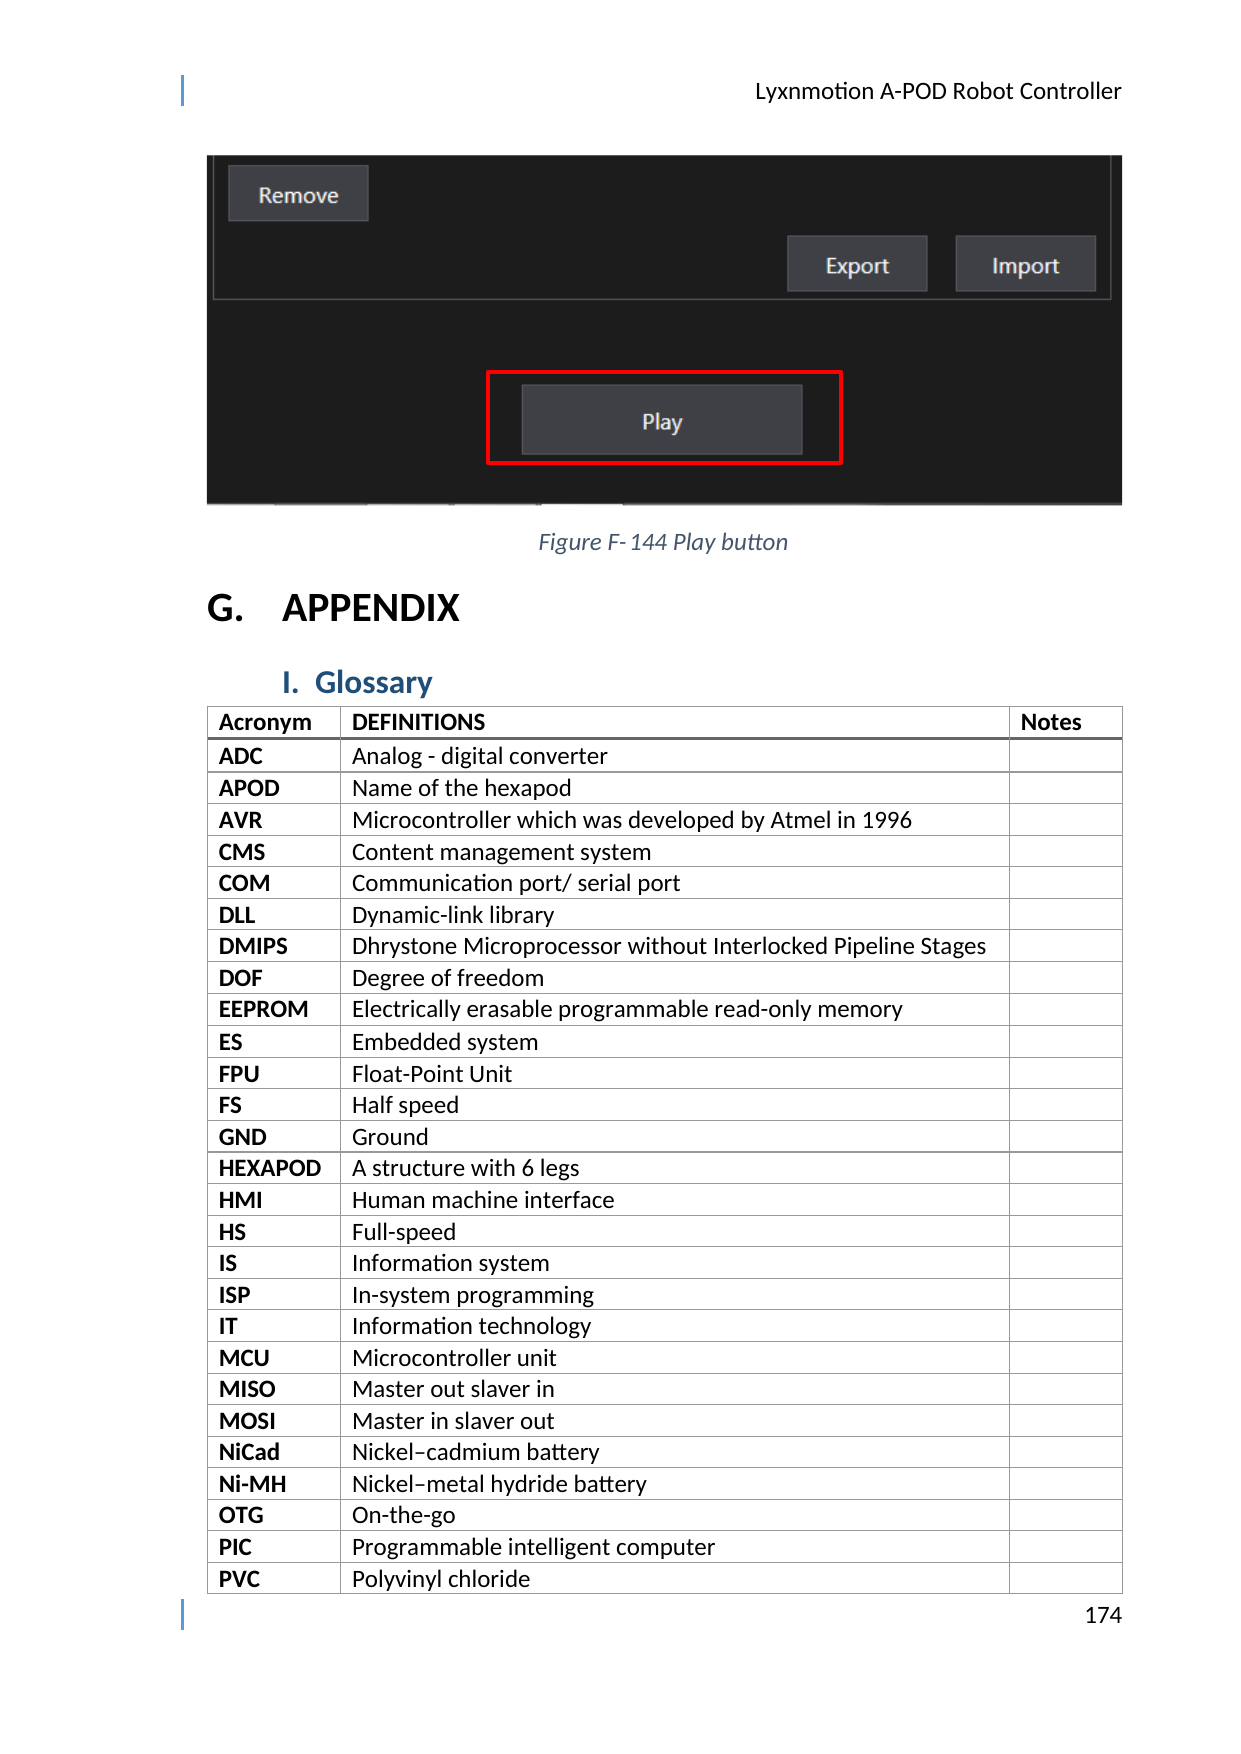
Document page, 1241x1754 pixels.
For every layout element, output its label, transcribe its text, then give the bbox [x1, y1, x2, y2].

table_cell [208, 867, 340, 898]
picture [206, 154, 1123, 507]
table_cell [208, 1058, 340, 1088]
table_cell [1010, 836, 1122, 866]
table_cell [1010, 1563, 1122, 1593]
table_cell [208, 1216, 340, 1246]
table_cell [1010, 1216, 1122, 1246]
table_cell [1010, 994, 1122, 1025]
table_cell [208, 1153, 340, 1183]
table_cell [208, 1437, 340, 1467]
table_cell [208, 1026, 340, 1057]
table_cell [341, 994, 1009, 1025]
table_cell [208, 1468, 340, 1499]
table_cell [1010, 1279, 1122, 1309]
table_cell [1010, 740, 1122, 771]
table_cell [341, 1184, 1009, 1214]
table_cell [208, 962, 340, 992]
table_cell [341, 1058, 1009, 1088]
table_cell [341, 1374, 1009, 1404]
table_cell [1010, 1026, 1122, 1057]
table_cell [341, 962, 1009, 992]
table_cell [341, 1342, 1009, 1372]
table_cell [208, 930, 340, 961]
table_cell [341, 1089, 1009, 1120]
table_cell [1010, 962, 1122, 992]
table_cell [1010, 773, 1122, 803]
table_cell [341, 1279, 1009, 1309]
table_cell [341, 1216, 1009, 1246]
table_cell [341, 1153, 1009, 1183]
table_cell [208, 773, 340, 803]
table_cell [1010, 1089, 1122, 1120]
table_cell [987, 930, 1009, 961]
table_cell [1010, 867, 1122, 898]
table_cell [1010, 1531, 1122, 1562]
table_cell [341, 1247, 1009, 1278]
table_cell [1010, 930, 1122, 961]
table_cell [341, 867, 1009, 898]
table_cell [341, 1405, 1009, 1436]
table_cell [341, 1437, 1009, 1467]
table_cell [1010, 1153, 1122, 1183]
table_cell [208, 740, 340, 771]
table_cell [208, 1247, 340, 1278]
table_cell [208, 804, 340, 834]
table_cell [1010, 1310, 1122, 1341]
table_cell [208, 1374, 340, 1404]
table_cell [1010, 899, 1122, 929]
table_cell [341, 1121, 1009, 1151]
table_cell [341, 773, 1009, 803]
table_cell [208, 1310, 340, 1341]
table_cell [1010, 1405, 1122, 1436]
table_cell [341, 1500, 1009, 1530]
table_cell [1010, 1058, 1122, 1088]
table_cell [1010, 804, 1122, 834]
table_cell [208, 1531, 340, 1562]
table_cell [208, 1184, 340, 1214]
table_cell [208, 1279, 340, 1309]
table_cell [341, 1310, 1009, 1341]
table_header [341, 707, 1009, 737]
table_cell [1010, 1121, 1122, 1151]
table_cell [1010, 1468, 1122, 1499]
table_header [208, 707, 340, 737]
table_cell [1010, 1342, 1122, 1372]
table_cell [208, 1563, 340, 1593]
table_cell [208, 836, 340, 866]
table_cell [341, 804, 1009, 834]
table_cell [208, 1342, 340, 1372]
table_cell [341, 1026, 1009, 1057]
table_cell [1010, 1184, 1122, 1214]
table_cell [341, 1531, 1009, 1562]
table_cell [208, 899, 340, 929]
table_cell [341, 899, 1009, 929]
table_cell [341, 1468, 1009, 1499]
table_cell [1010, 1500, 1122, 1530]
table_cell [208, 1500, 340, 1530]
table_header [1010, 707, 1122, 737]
subtitle APPENDIX [207, 581, 1122, 632]
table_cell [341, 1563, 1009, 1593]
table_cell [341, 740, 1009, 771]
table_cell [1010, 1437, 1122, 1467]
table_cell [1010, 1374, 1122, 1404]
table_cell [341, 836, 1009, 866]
subtitle Glossary [282, 662, 1122, 702]
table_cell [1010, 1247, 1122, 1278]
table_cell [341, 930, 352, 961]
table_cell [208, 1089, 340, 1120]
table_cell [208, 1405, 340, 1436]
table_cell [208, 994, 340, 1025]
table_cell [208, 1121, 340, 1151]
